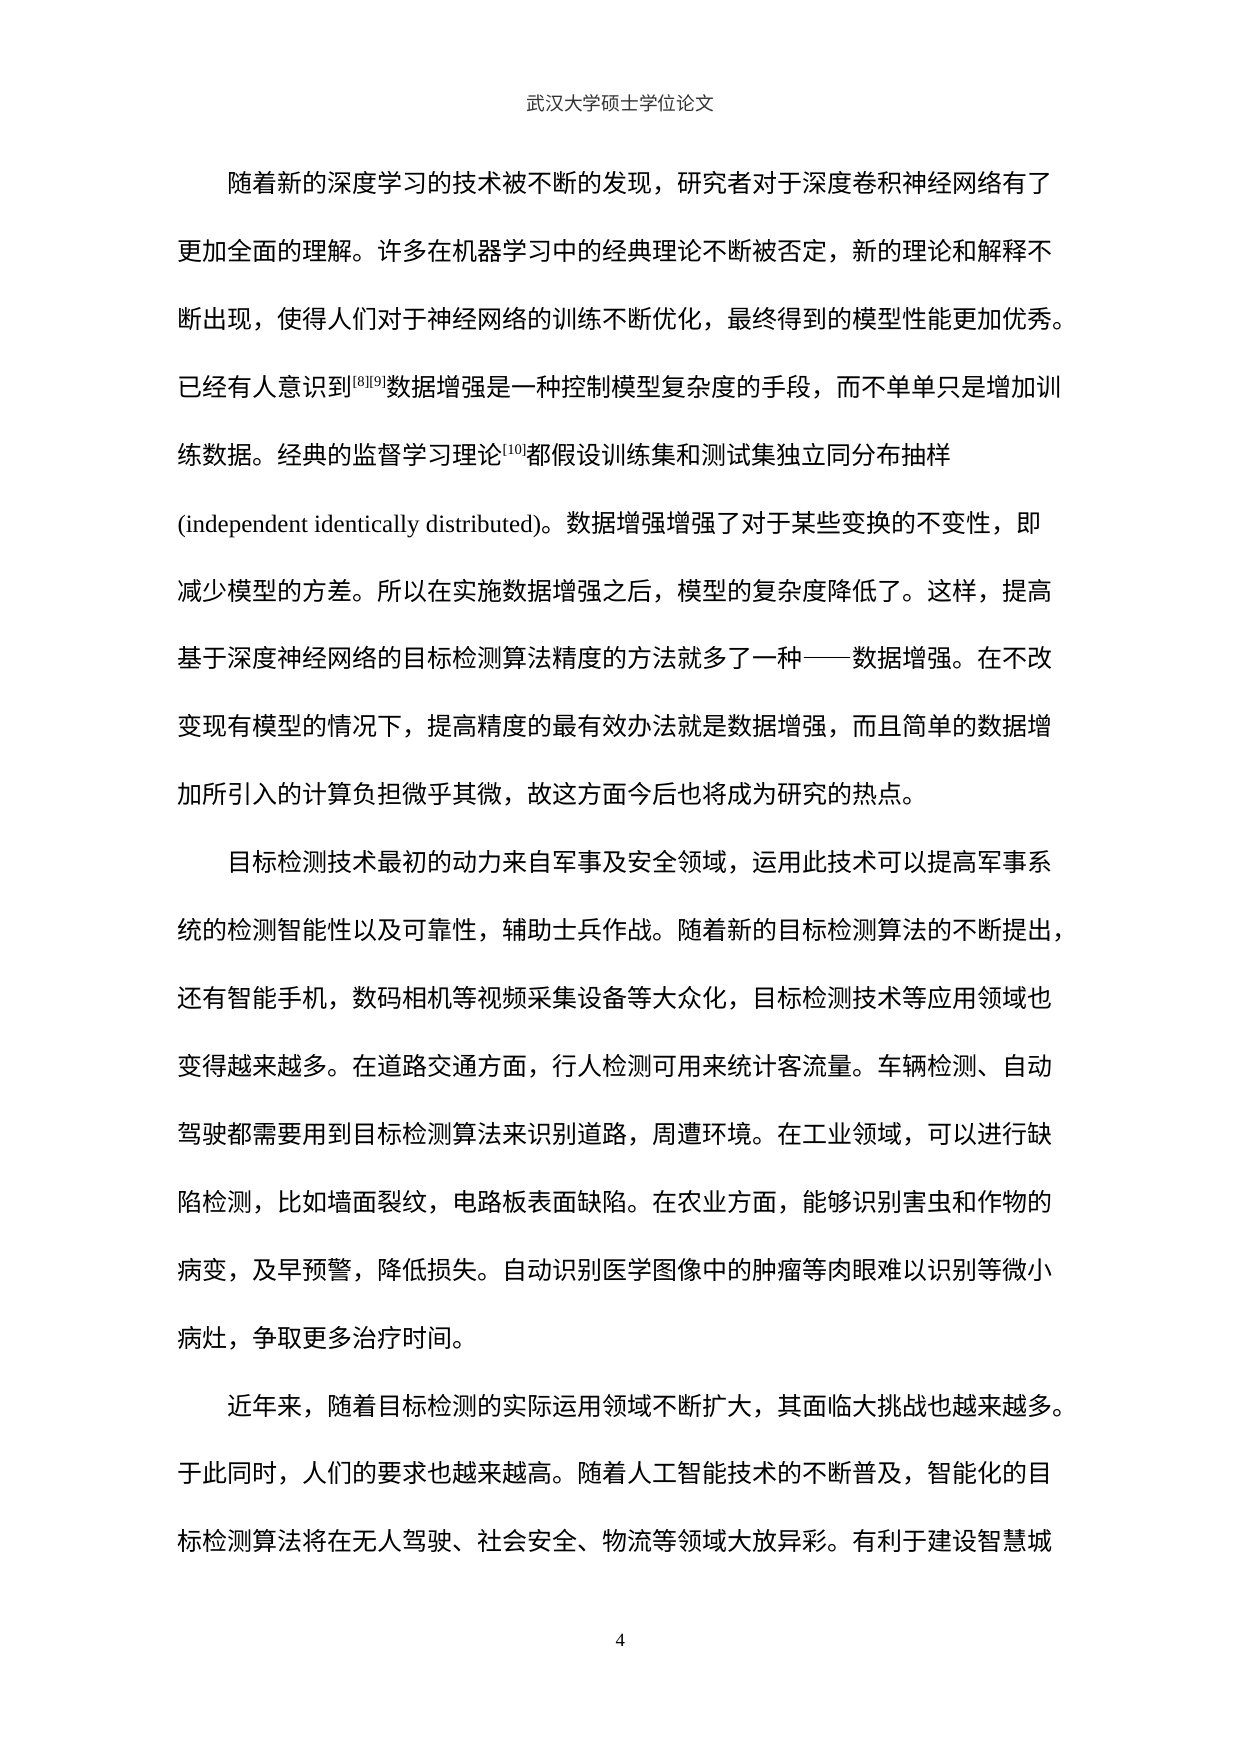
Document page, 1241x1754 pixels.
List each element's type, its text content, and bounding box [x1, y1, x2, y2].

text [177, 1370, 1063, 1574]
text 目标检测技术最初的动力来自军事及安全领域，运用此技术可以提高军事系统的检测智能性以及可靠性，辅助士兵作战。随着新的目标检测算法的不断提出，还有智能手机，数码相机等视频采集设备等大众化，目标检测技术等应用领域也变得越来越多。在道路交通方面，行人检测可用来统计客流量。车辆检测、自动驾驶都需要用到目标检测算法来识别道路，周遭环境。在工业领域，可以进行缺陷检测，比如墙面裂纹，电路板表面缺陷。在农业方面，能够识别害虫和作物的病变，及早预警，降低损失。自动识别医学图像中的肿瘤等肉眼难以识别等微小病灶，争取更多治疗时间。 [177, 827, 1063, 1370]
text 随着新的深度学习的技术被不断的发现，研究者对于深度卷积神经网络有了更加全面的理解。许多在机器学习中的经典理论不断被否定，新的理论和解释不断出现，使得人们对于神经网络的训练不断优化，最终得到的模型性能更加优秀。已经有人意识到[][]数据增强是一种控制模型复杂度的手段，而不单单只是增加训练数据。经典的监督学习理论[]都假设训练集和测试集独立同分布抽样(independent identically distributed)。数据增强增强了对于某些变换的不变性，即减少模型的方差。所以在实施数据增强之后，模型的复杂度降低了。这样，提高基于深度神经网络的目标检测算法精度的方法就多了一种——数据增强。在不改变现有模型的情况下，提高精度的最有效办法就是数据增强，而且简单的数据增加所引入的计算负担微乎其微，故这方面今后也将成为研究的热点。 [177, 148, 1063, 827]
